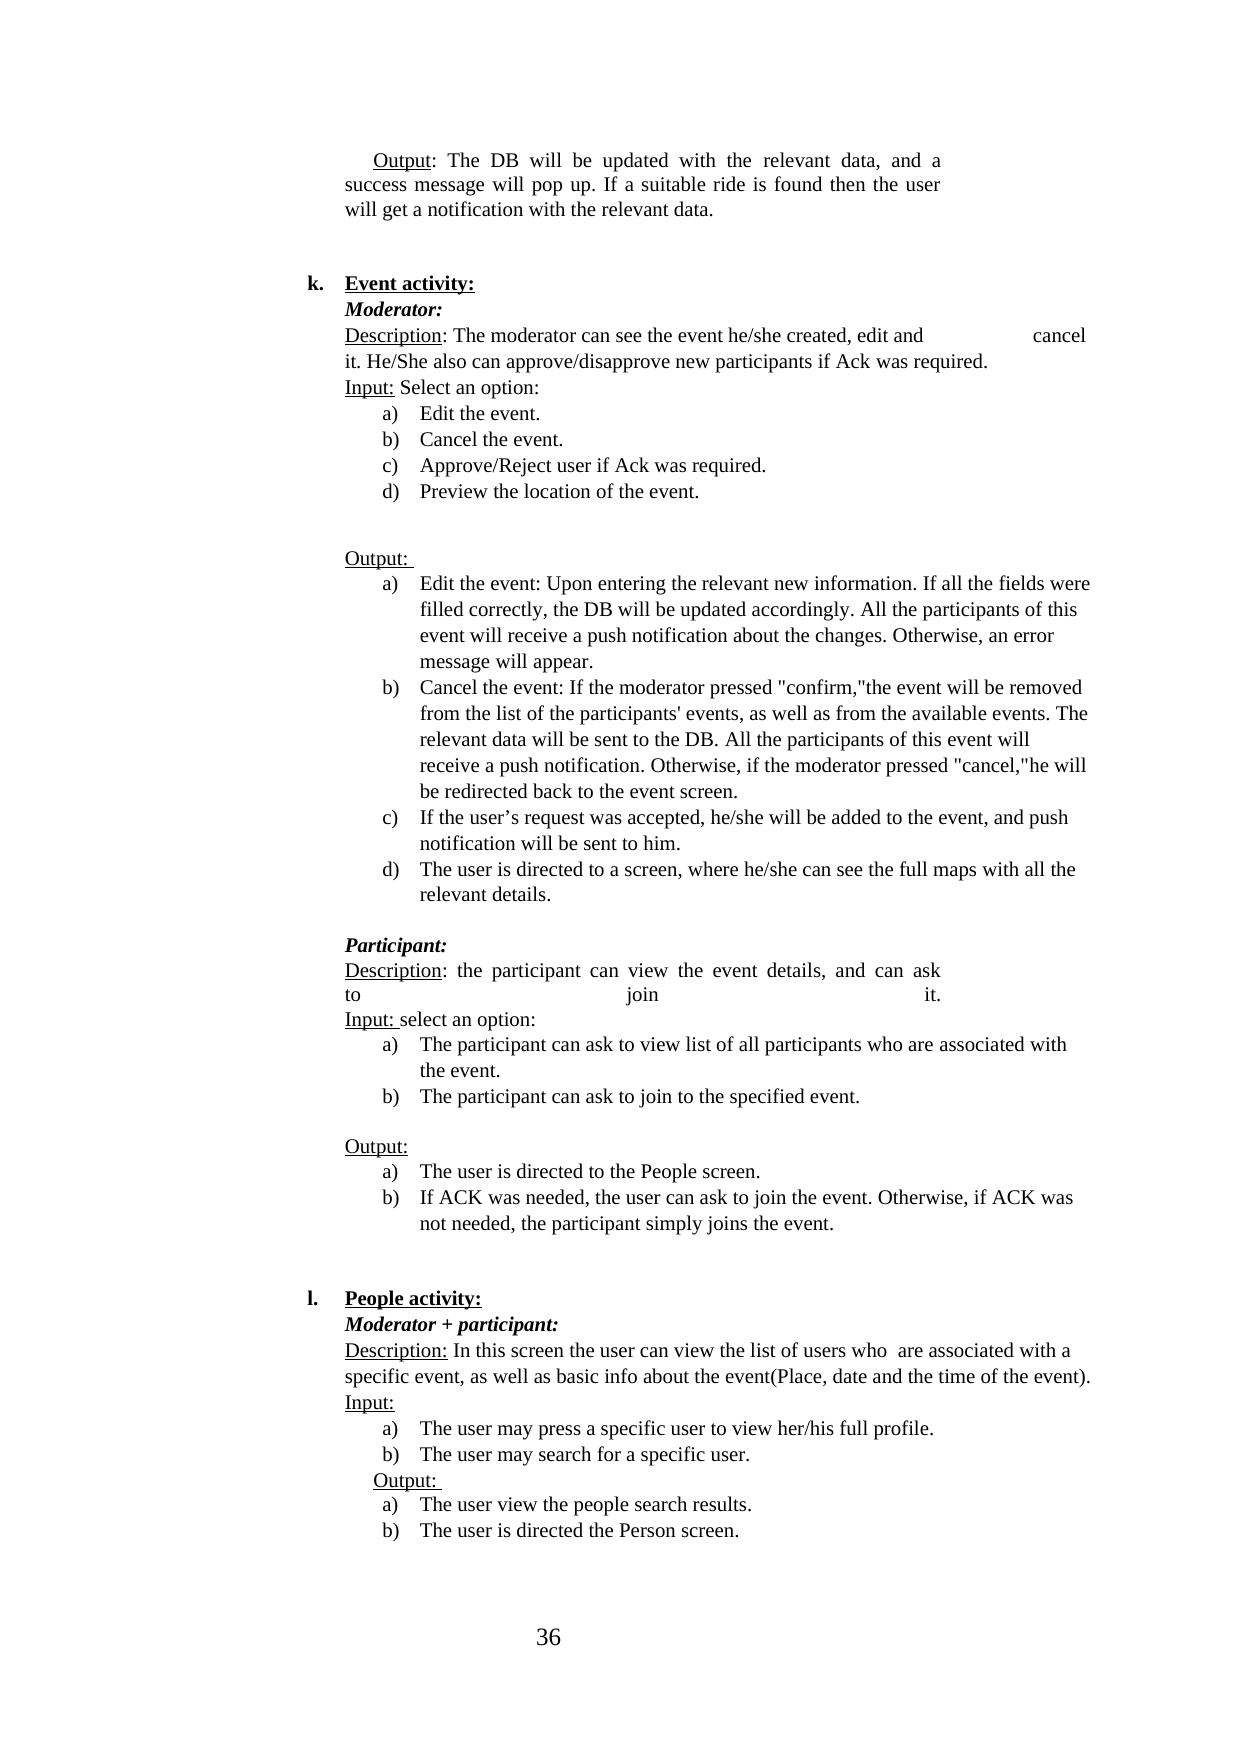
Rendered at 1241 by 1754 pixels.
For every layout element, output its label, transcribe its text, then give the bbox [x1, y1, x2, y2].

list Cancel the event. [382, 427, 1092, 451]
list Approve/Reject user if Ack was required. [382, 453, 1092, 477]
list The participant can ask to join to the specified event. [382, 1084, 1092, 1108]
list Output: The DB will be updated with the relevant data, and a success message will pop up. If a suitable ride is found then the user will get a notification with the relevant data. [344, 148, 941, 221]
list Edit the event. [382, 401, 1092, 425]
list Event activity: Moderator: Description: The moderator can see the event he/she created, edit and cancel it. He/She also can approve/disapprove new participants if Ack was required. Input: Select an option: [307, 271, 1092, 399]
list If the user’s request was accepted, he/she will be added to the event, and push notification will be sent to him. [382, 804, 1092, 854]
list The user is directed to a screen, where he/she can see the full maps with all the relevant details. [382, 856, 1092, 906]
list The user is directed to the People screen. [382, 1159, 1092, 1183]
list Edit the event: Upon entering the relevant new information. If all the fields were filled correctly, the DB will be updated accordingly. All the participants of this event will receive a push notification about the changes. Otherwise, an error message will appear. [382, 571, 1092, 673]
list The user view the people search results. [382, 1492, 1092, 1516]
list The user may press a specific user to view her/his full profile. [382, 1416, 1092, 1440]
list The participant can ask to view list of all participants who are associated with the event. [382, 1032, 1092, 1082]
list Preview the location of the event. [382, 479, 1092, 503]
list The user may search for a specific user. [382, 1442, 1092, 1466]
list People activity: Moderator + participant: Description: In this screen the user can view the list of users who are associated with a specific event, as well as basic info about the event(Place, date and the time of the event). Input: [307, 1286, 1092, 1414]
text Output: [344, 521, 941, 570]
list The user is directed the Person screen. [382, 1518, 1092, 1542]
list Cancel the event: If the moderator pressed "confirm,"the event will be removed from the list of the participants' events, as well as from the available events. The relevant data will be sent to the DB. All the participants of this event will receive a push notification. Otherwise, if the moderator pressed "cancel,"he will be redirected back to the event screen. [382, 675, 1092, 803]
list Output: [344, 1468, 941, 1492]
list If ACK was needed, the user can ask to join the event. Otherwise, if ACK was not needed, the participant simply joins the event. [382, 1185, 1092, 1235]
list Participant: Description: the participant can view the event details, and can ask to join it. Input: select an option: [344, 908, 941, 1031]
list Output: [344, 1109, 941, 1158]
